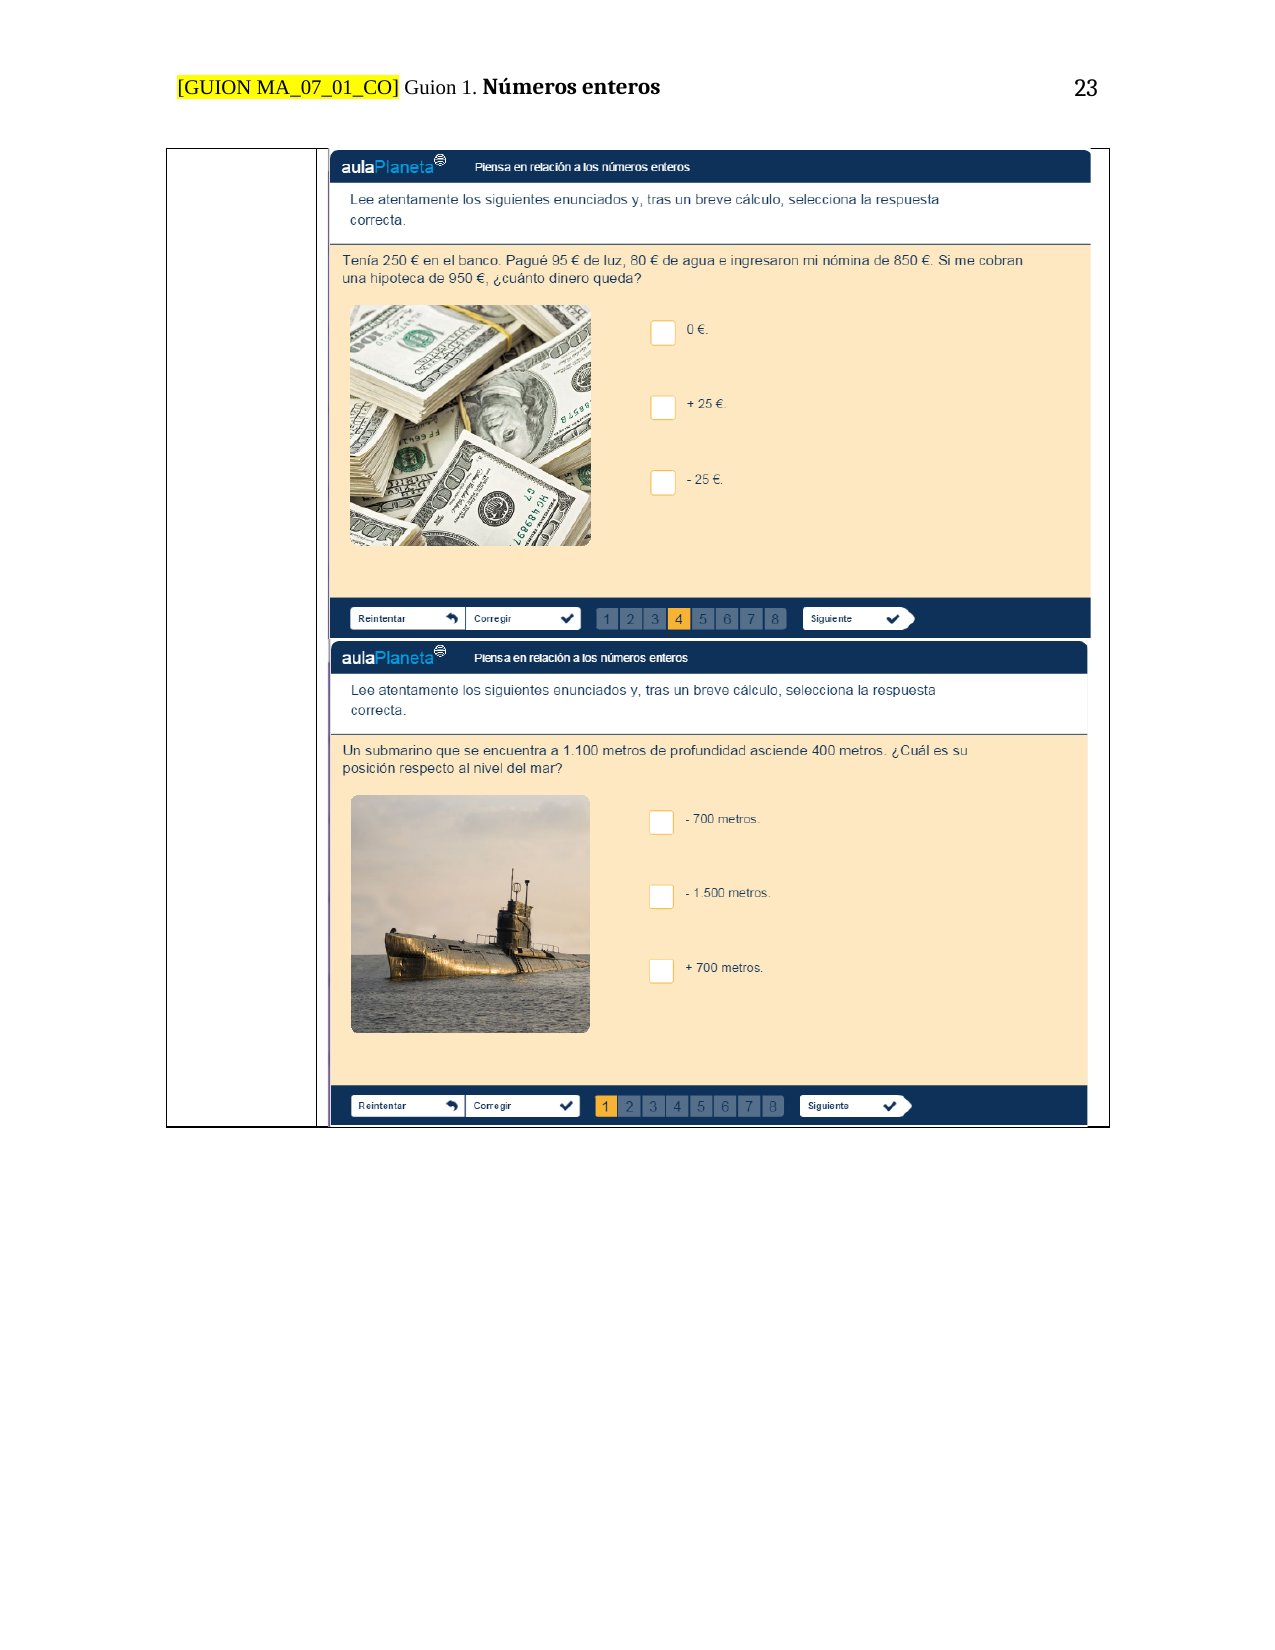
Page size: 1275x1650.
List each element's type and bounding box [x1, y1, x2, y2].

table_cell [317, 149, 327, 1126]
picture [327, 148, 1091, 1127]
table_cell [167, 149, 316, 1126]
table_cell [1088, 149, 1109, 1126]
